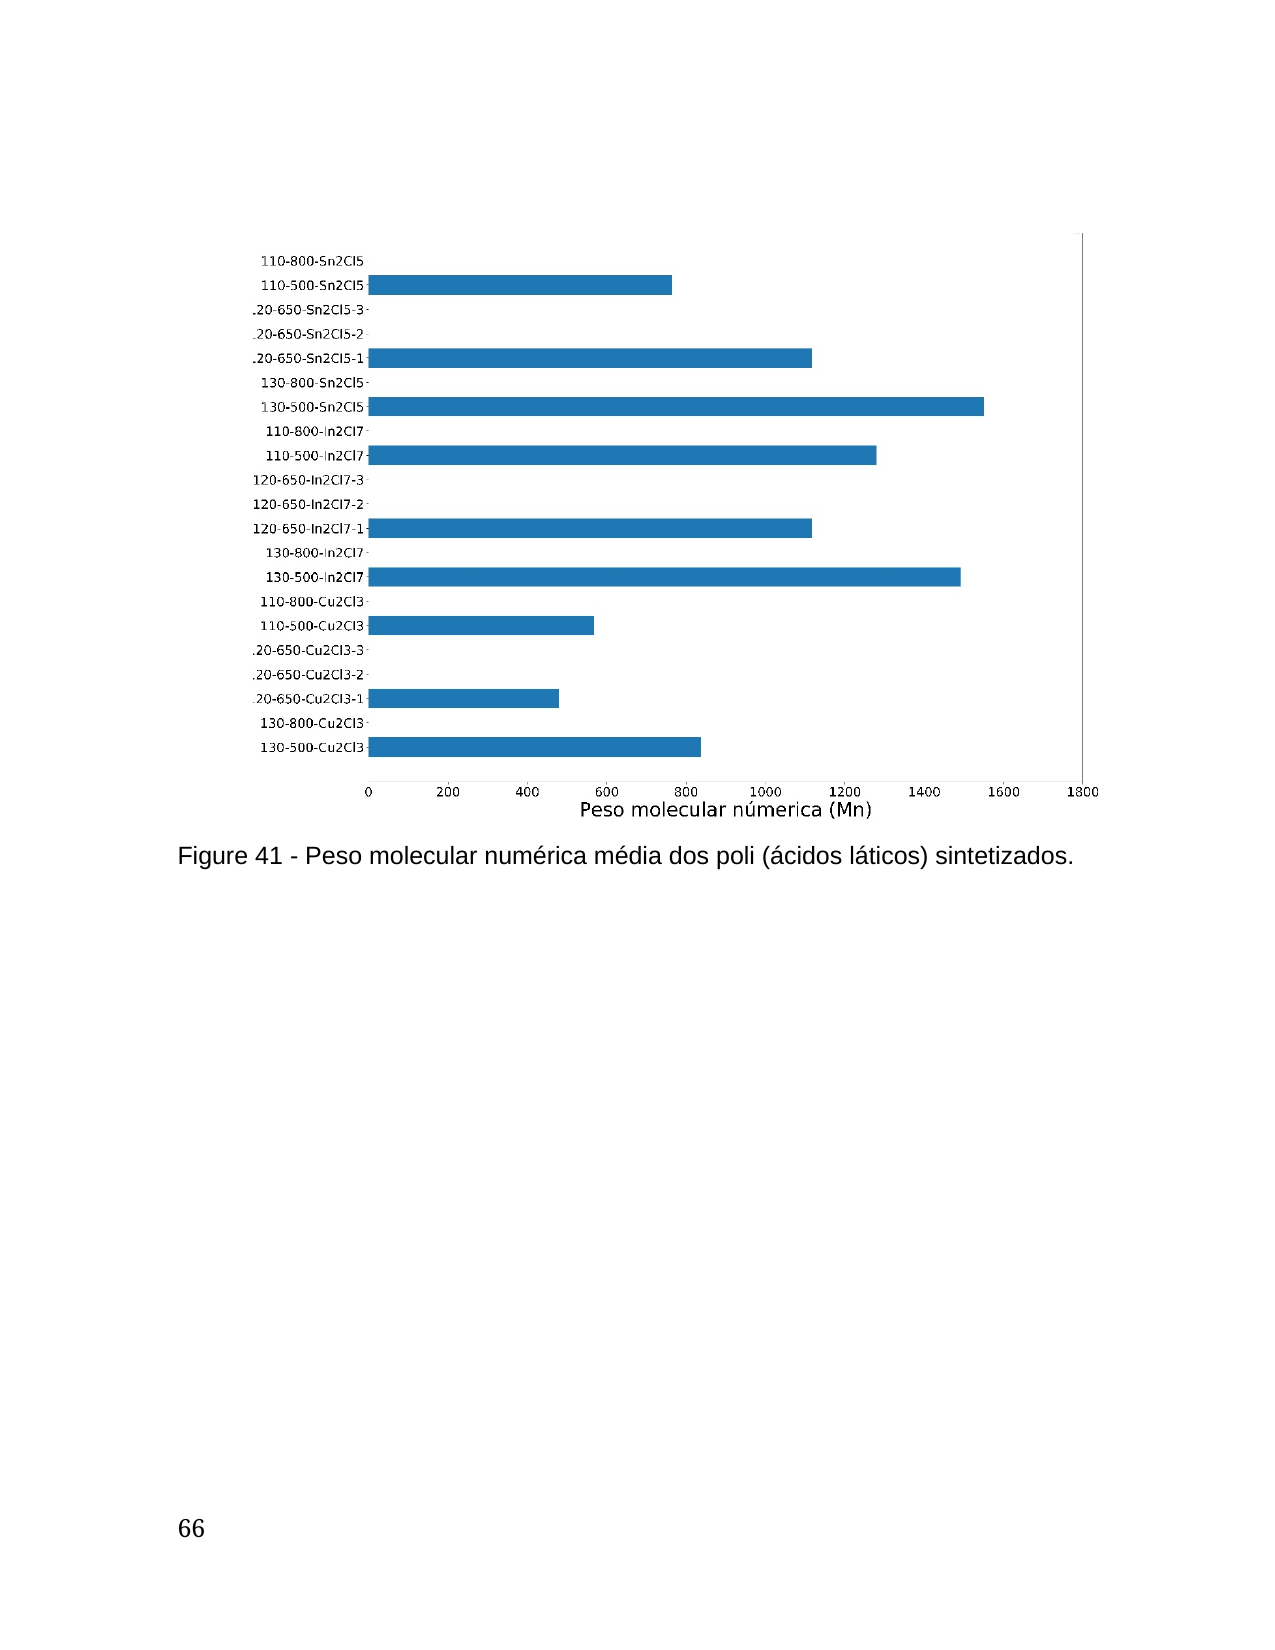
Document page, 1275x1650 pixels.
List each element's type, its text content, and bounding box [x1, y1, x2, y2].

picture [253, 233, 1105, 827]
text Figure 41 - Peso molecular numérica média dos poli (ácidos láticos) sintetizados. [177, 841, 1098, 869]
